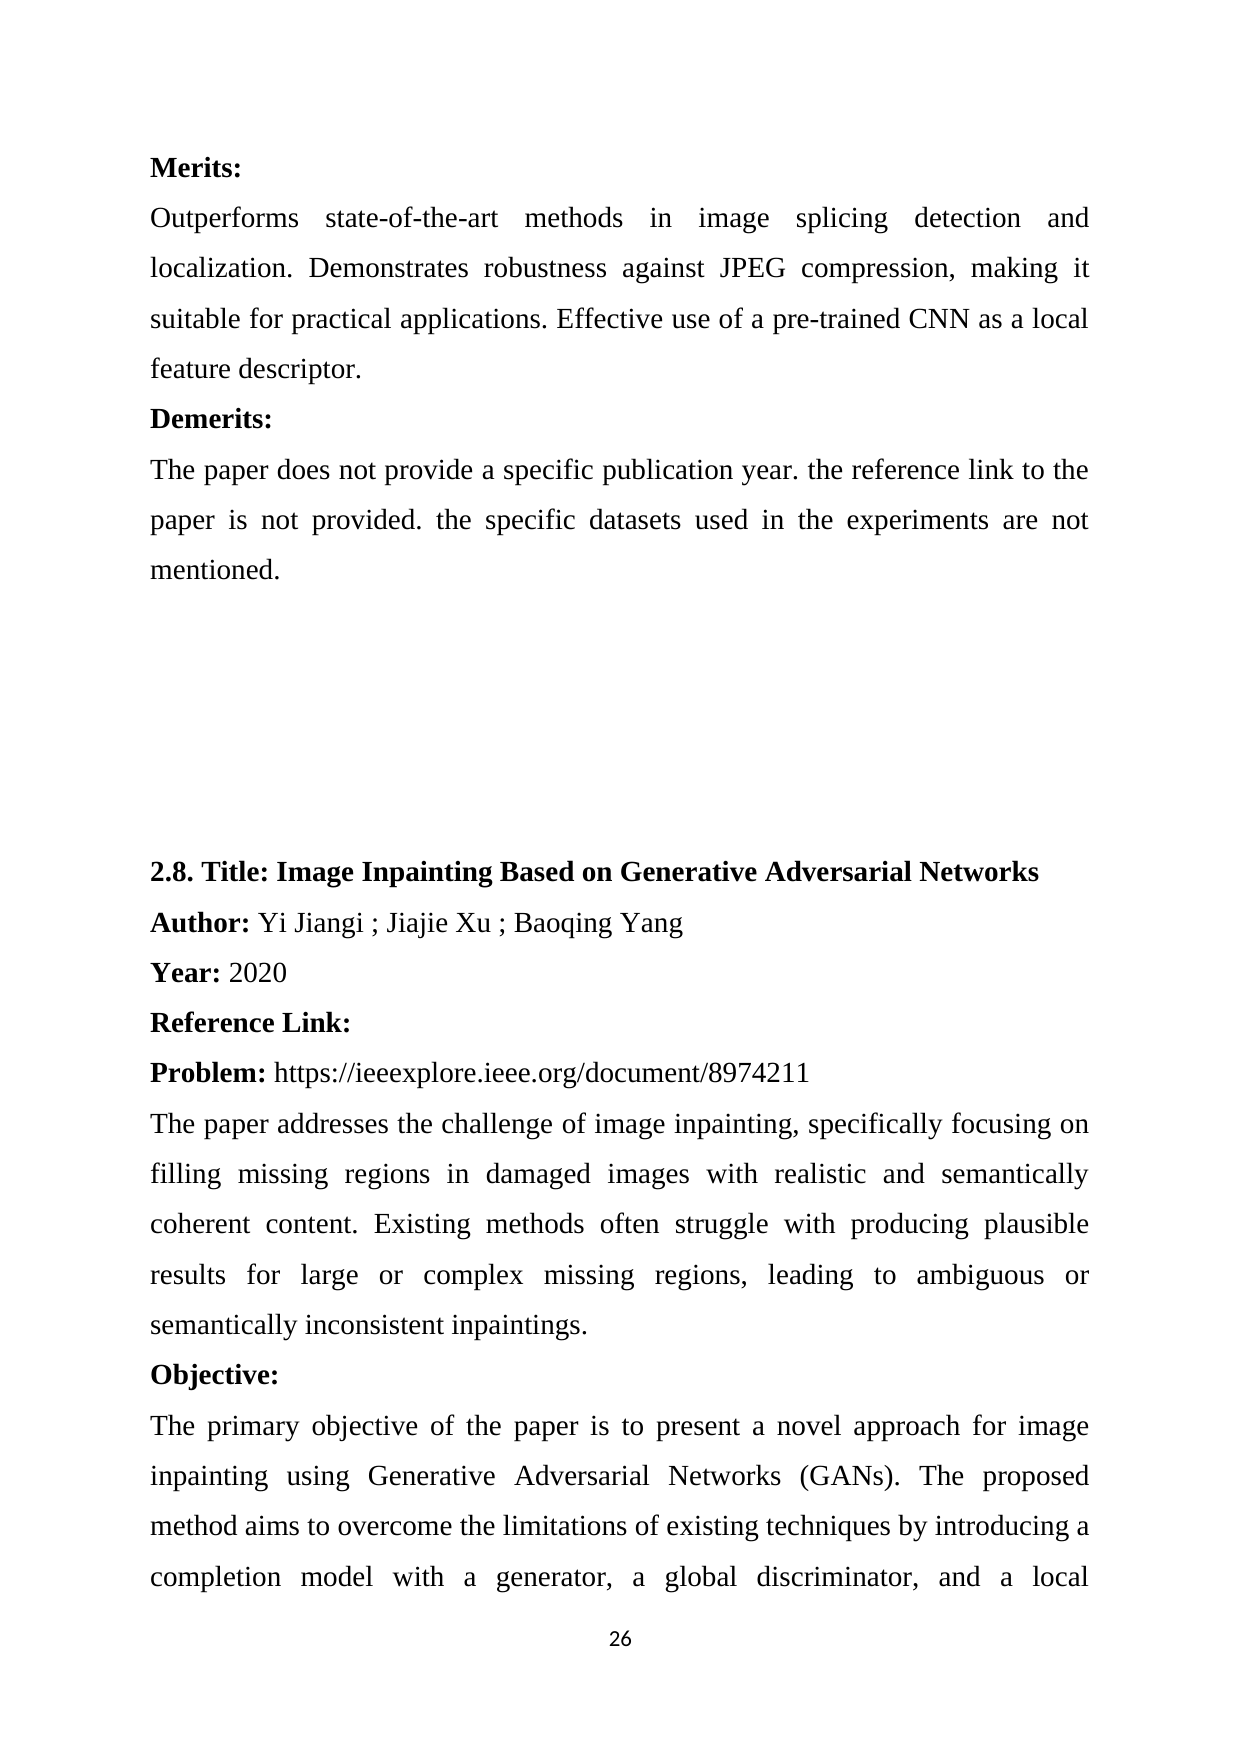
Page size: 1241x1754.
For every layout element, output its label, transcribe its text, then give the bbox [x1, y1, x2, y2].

text The paper addresses the challenge of image inpainting, specifically focusing on filling missing regions in damaged images with realistic and semantically coherent content. Existing methods often struggle with producing plausible results for large or complex missing regions, leading to ambiguous or semantically inconsistent inpaintings. [150, 1106, 1090, 1341]
text Merits: [150, 150, 1090, 183]
text The paper does not provide a specific publication year. the reference link to the paper is not provided. the specific datasets used in the experiments are not mentioned. [150, 452, 1090, 586]
text Demerits: [150, 402, 1090, 435]
text Objective: [150, 1357, 1090, 1391]
text Reference Link: [150, 1005, 1090, 1039]
text 2.8. Title: Image Inpainting Based on Generative Adversarial Networks [150, 854, 1090, 888]
text Outperforms state-of-the-art methods in image splicing detection and localization. Demonstrates robustness against JPEG compression, making it suitable for practical applications. Effective use of a pre-trained CNN as a local feature descriptor. [150, 200, 1090, 385]
text Problem: https://ieeexplore.ieee.org/document/8974211 [150, 1056, 1090, 1089]
text Author: Yi Jiangi ; Jiajie Xu ; Baoqing Yang [150, 905, 1090, 938]
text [150, 1408, 1090, 1592]
text Year: 2020 [150, 955, 1090, 988]
